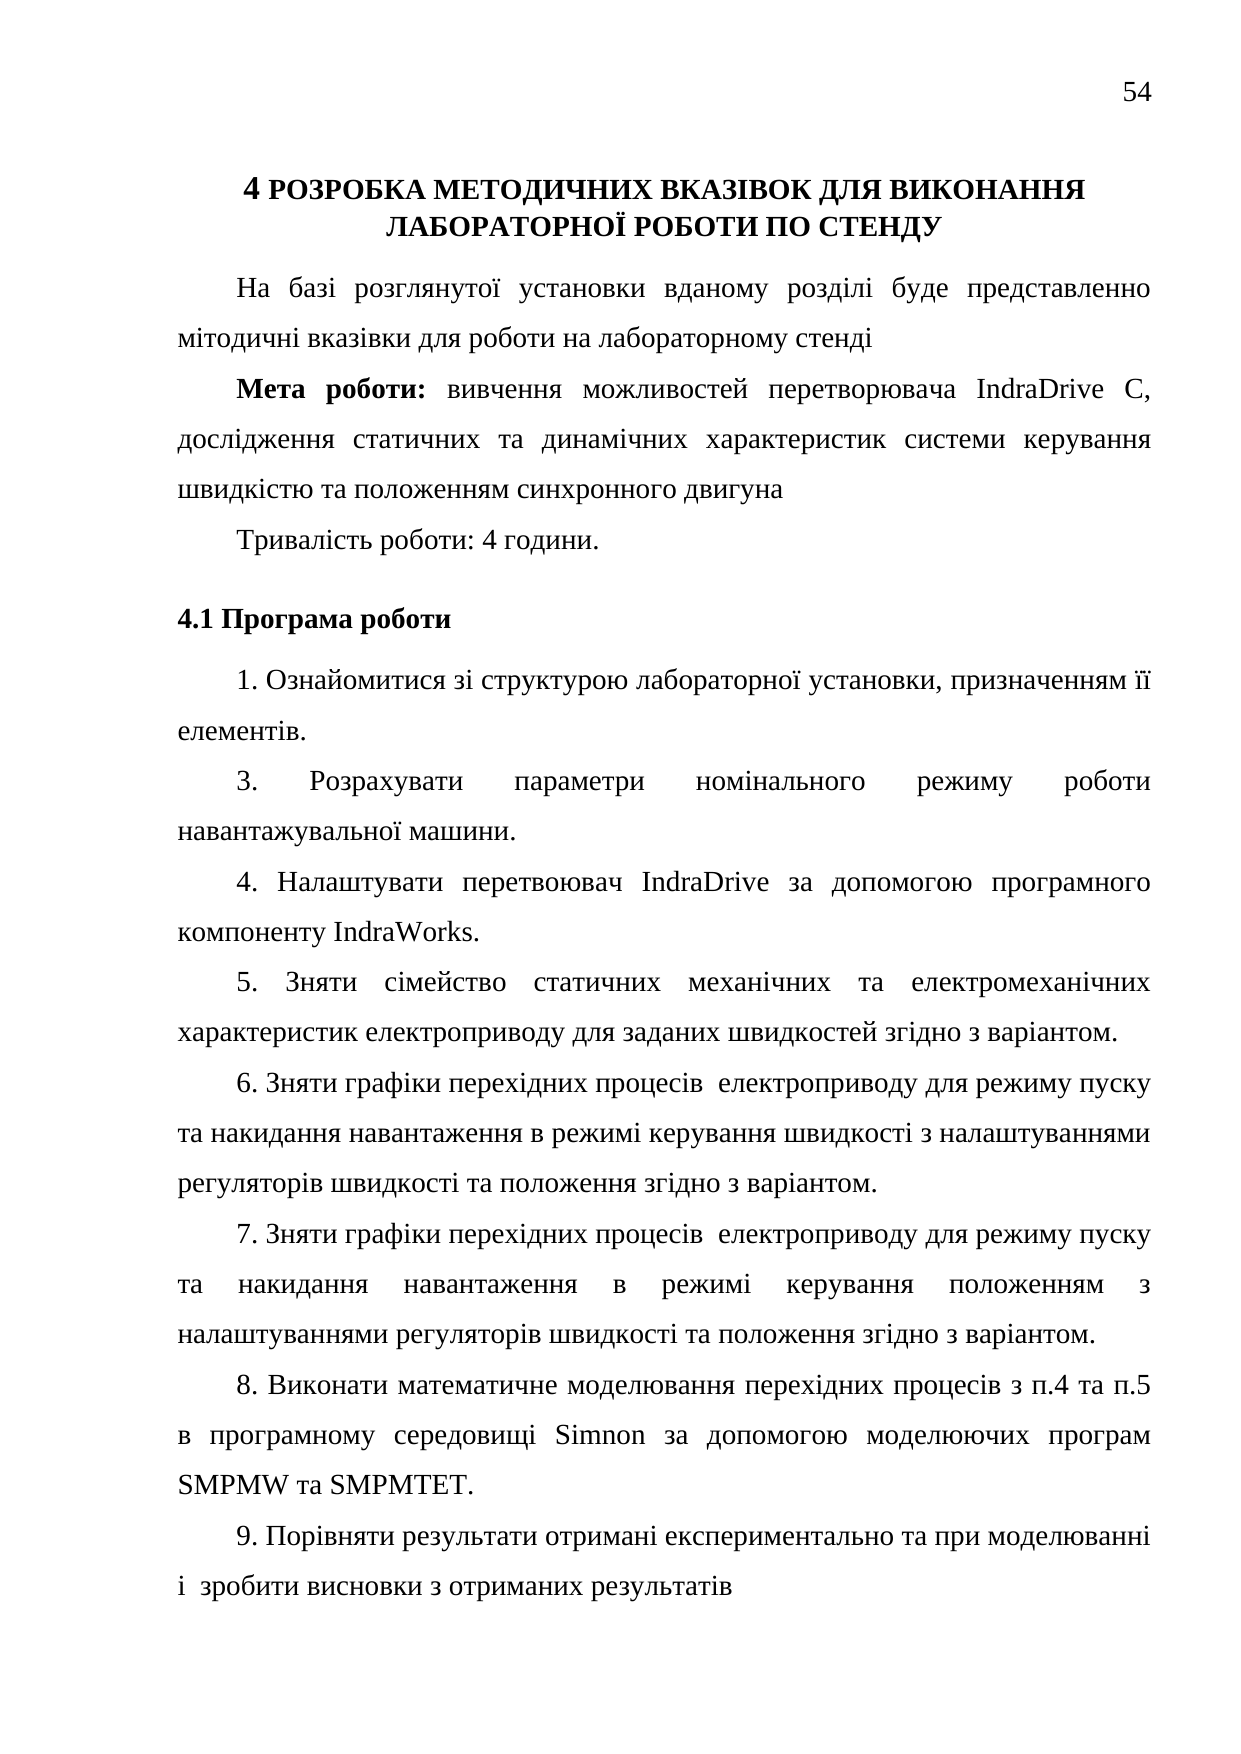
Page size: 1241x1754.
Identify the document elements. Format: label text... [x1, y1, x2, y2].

subtitle 4 Розробка методичних вказівок для виконання лабораторної роботи по стенду [177, 168, 1152, 243]
text На базі розглянутої установки вданому розділі буде представленно мітодичні вказівки для роботи на лабораторному стенді [177, 270, 1152, 354]
text 5. Зняти сімейство статичних механічних та електромеханічних характеристик електроприводу для заданих швидкостей згідно з варіантом. [177, 964, 1152, 1048]
text 9. Порівняти результати отримані експериментально та при моделюванні і зробити висновки з отриманих результатів [177, 1518, 1152, 1602]
text Мета роботи: вивчення можливостей перетворювача IndraDrive C, дослідження статичних та динамічних характеристик системи керування швидкістю та положенням синхронного двигуна [177, 371, 1152, 505]
text 8. Виконати математичне моделювання перехідних процесів з п.4 та п.5 в програмному середовищі Simnon за допомогою моделюючих програм SMPMW та SMPMTET. [177, 1367, 1152, 1501]
text 7. Зняти графіки перехідних процесів електроприводу для режиму пуску та накидання навантаження в режимі керування положенням з налаштуваннями регуляторів швидкості та положення згідно з варіантом. [177, 1216, 1152, 1350]
subtitle 4.1 Програма роботи [177, 601, 1152, 635]
text 1. Ознайомитися зі структурою лабораторної установки, призначенням її елементів. [177, 662, 1152, 746]
text Тривалість роботи: 4 години. [177, 522, 1152, 555]
text 6. Зняти графіки перехідних процесів електроприводу для режиму пуску та накидання навантаження в режимі керування швидкості з налаштуваннями регуляторів швидкості та положення згідно з варіантом. [177, 1065, 1152, 1199]
text 3. Розрахувати параметри номінального режиму роботи навантажувальної машини. [177, 763, 1152, 847]
text 4. Налаштувати перетвоювач IndraDrive за допомогою програмного компоненту IndraWorks. [177, 864, 1152, 947]
